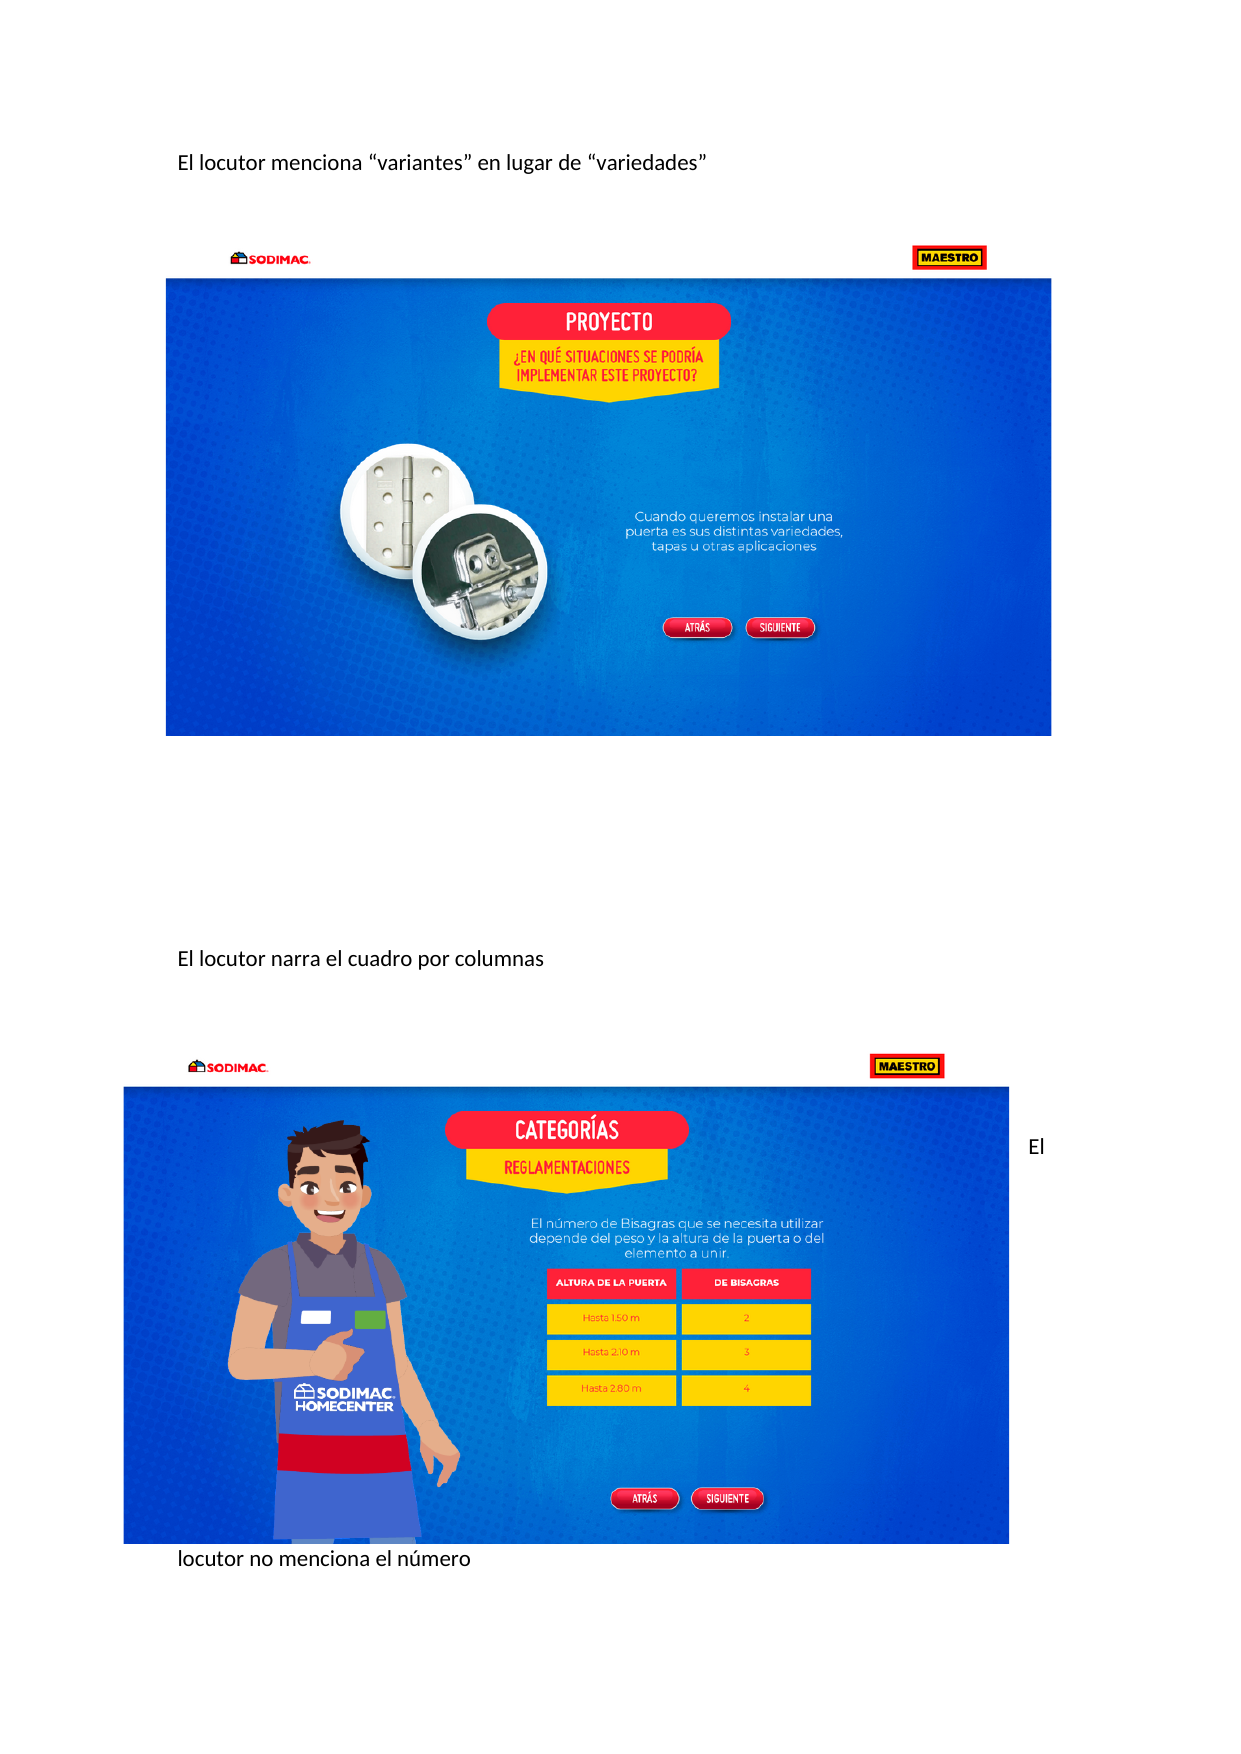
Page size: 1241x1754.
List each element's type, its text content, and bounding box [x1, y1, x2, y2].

picture [165, 239, 1052, 736]
text El locutor menciona “variantes” en lugar de “variedades” [177, 148, 1063, 176]
text El locutor no menciona el número [177, 1132, 1063, 1572]
text El locutor narra el cuadro por columnas [177, 944, 1063, 972]
picture [123, 1046, 1010, 1544]
